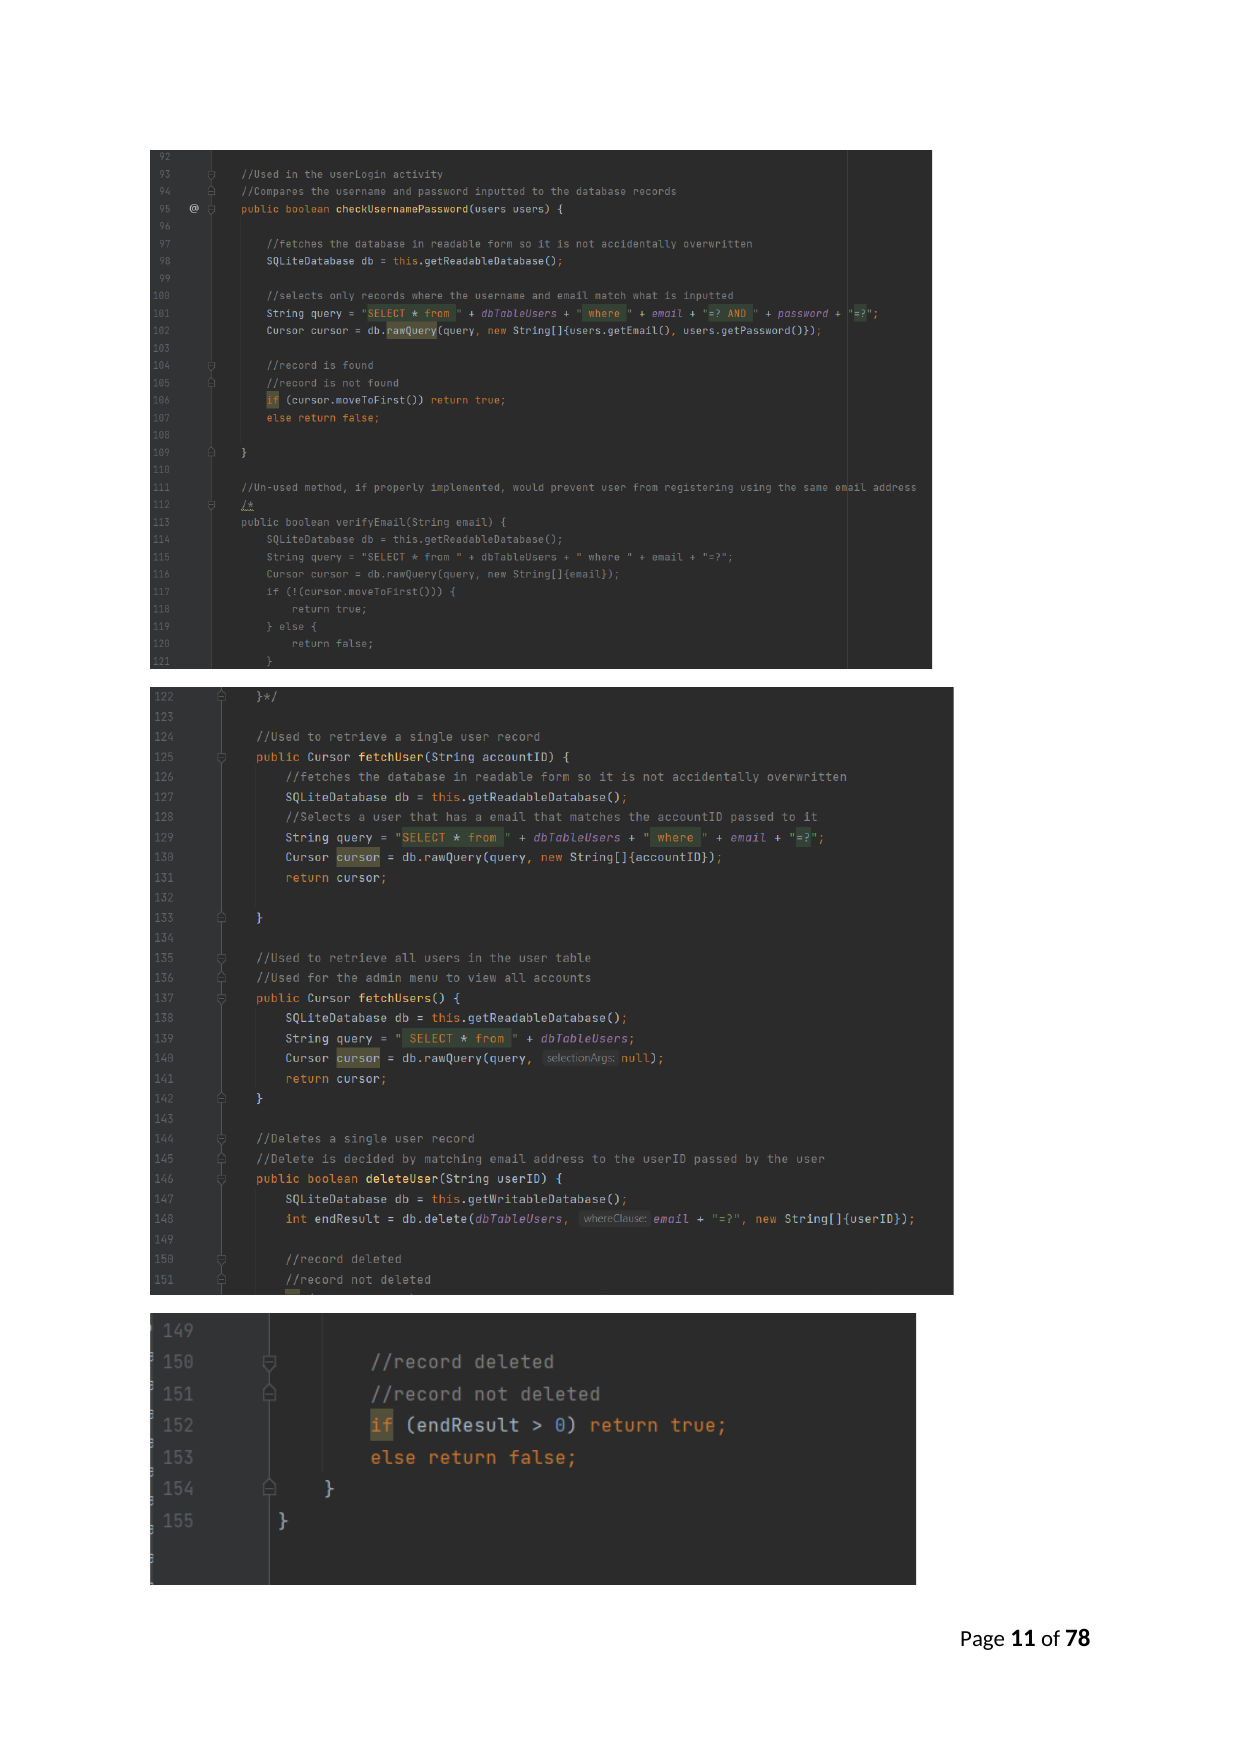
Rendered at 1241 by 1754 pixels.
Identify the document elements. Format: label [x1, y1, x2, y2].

picture [150, 687, 954, 1295]
picture [150, 1313, 917, 1585]
picture [150, 150, 933, 669]
